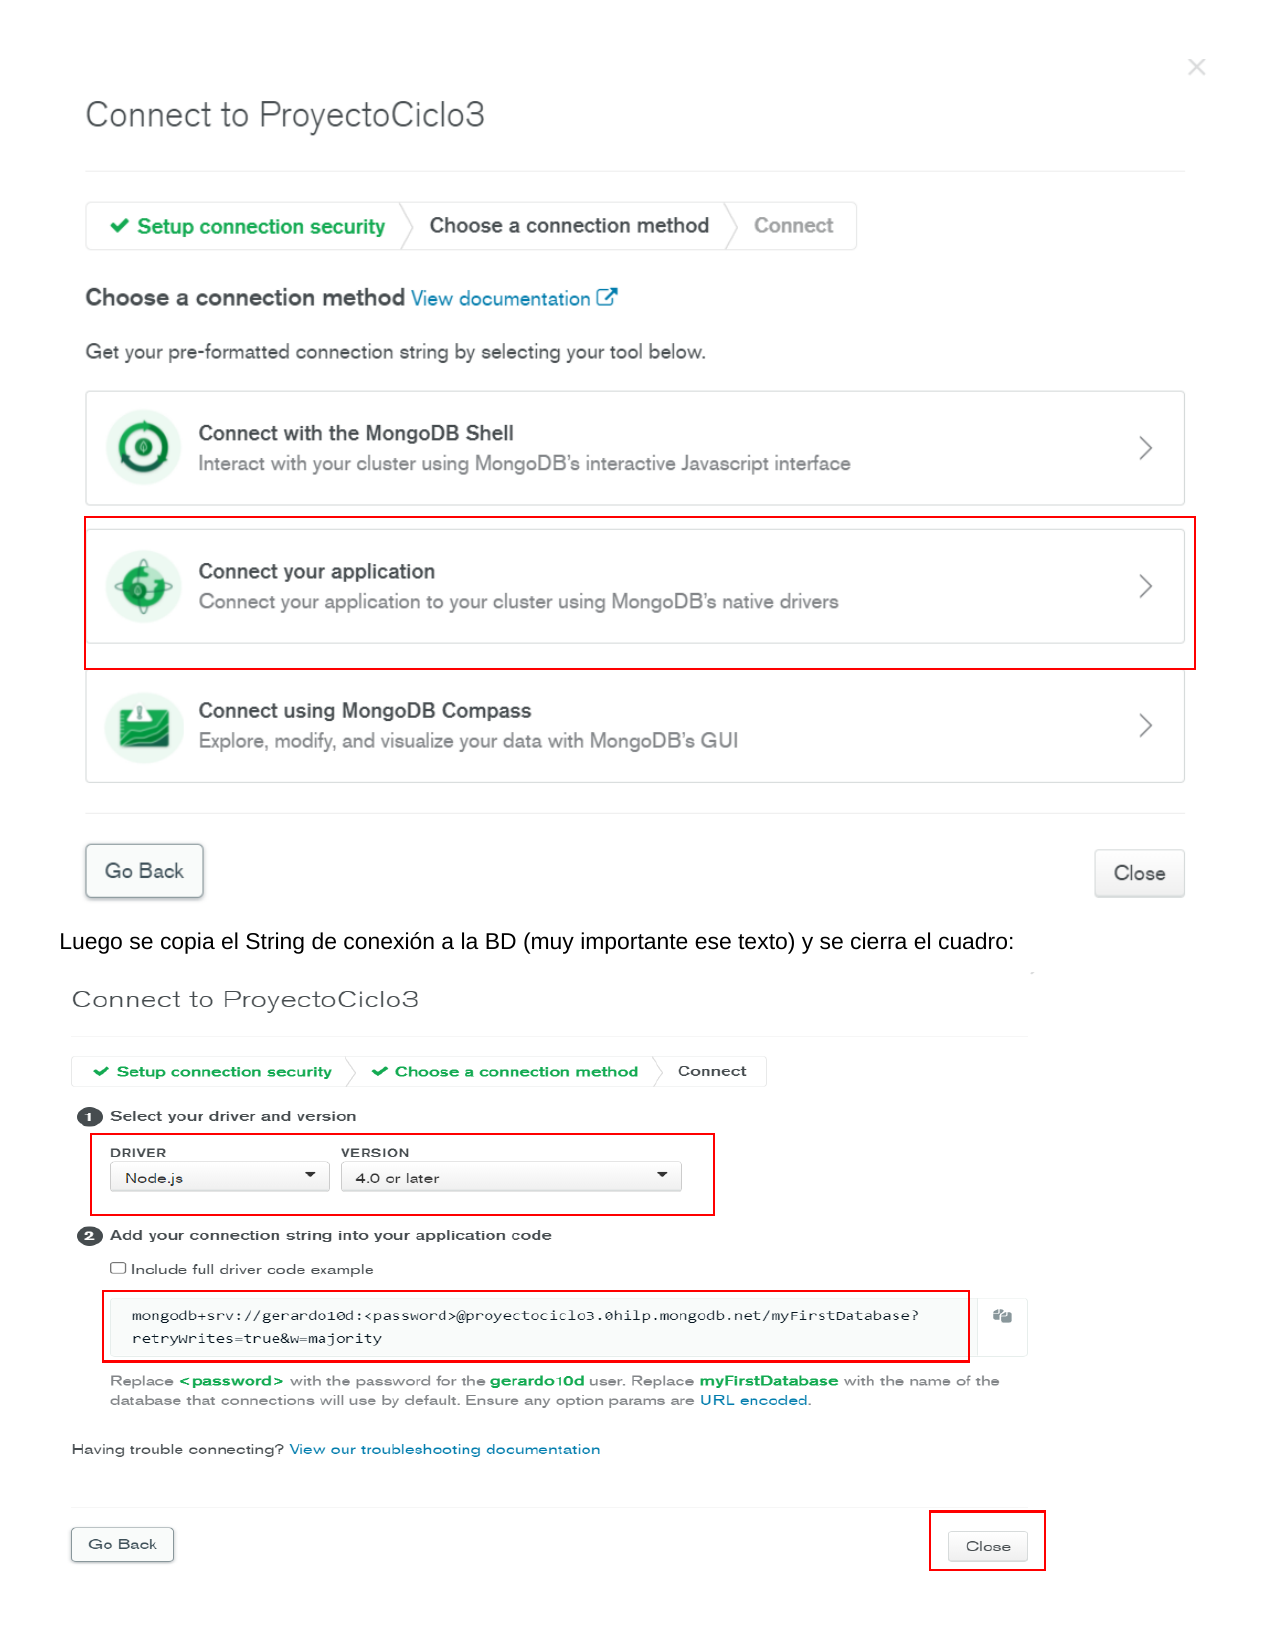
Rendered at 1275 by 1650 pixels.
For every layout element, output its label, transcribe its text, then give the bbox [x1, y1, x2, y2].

picture [931, 1513, 1039, 1569]
text Luego se copia el String de conexión a la BD (muy importante ese texto) y se cierra el cuadro: [59, 928, 1216, 954]
picture [59, 972, 1039, 1570]
picture [59, 59, 1216, 909]
